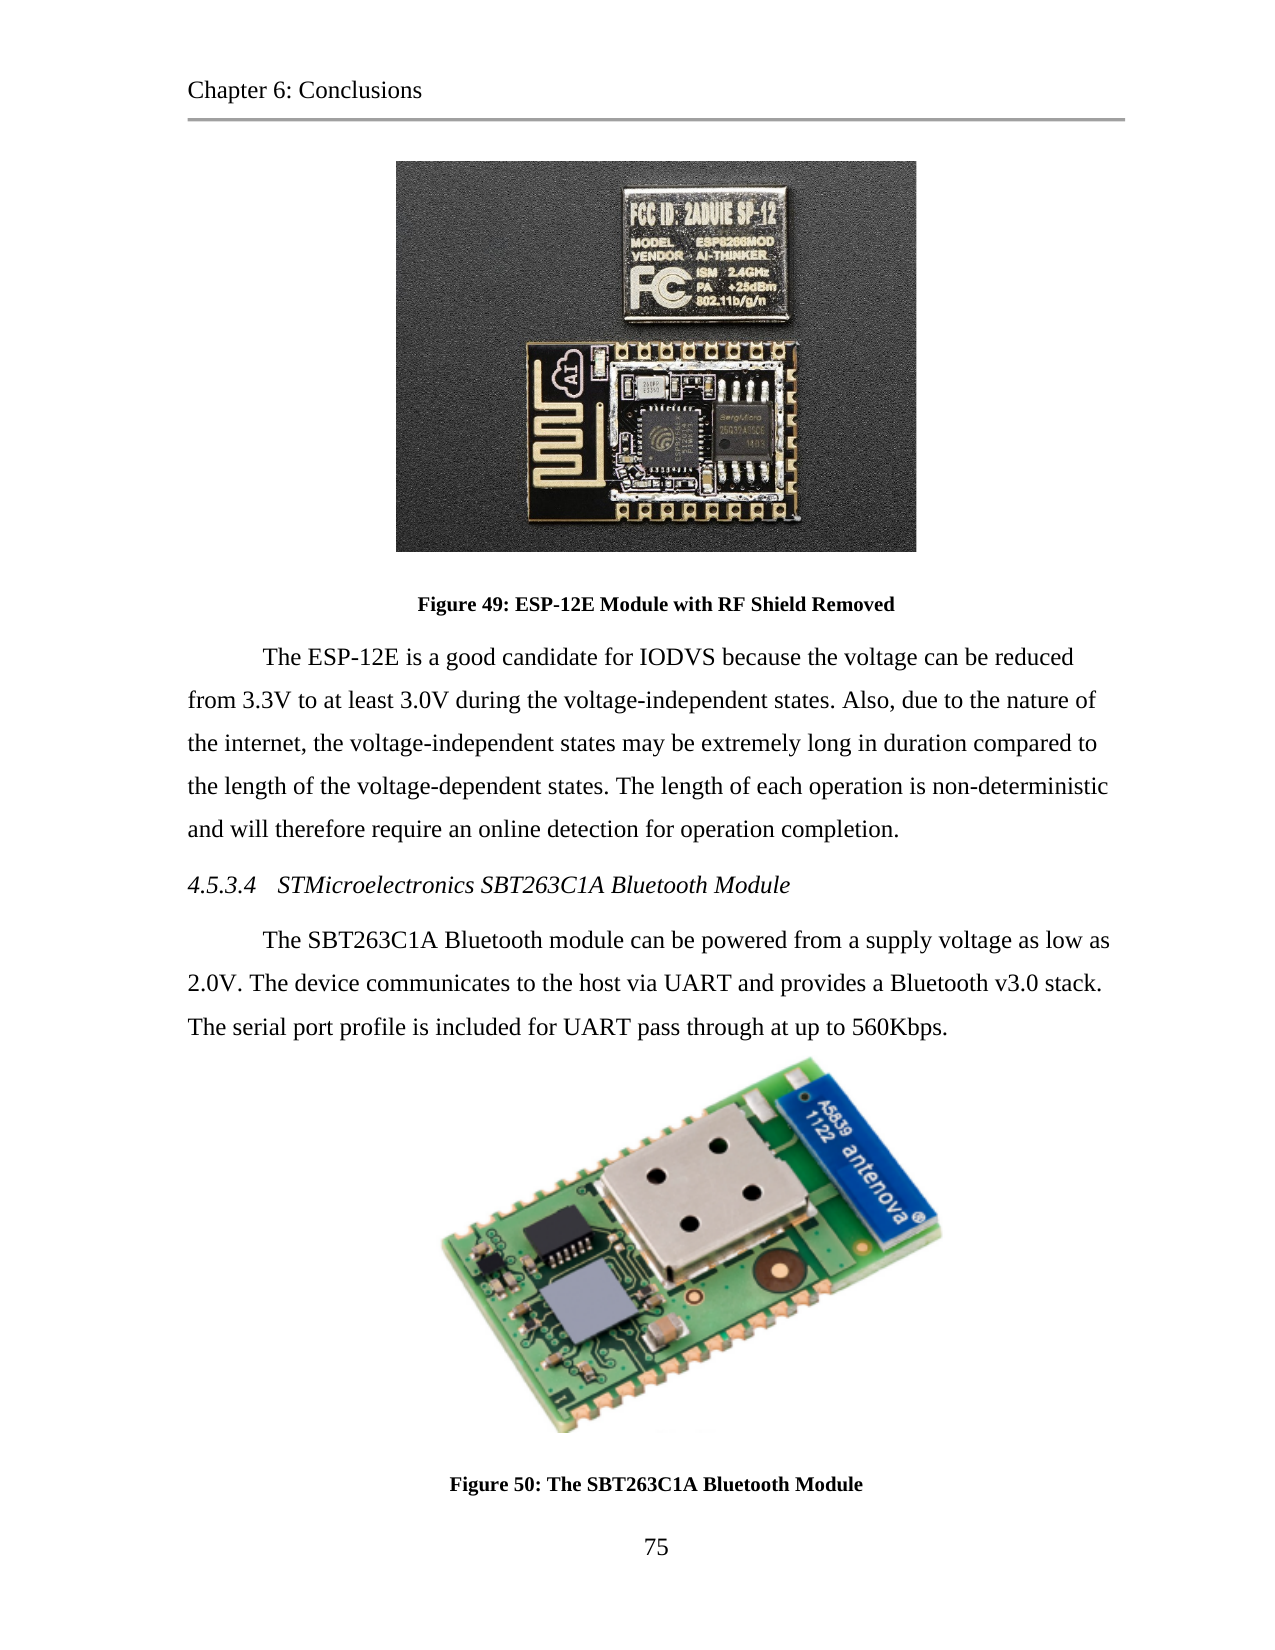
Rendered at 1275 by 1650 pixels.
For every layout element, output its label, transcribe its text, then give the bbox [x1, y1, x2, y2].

picture [396, 161, 917, 552]
picture [428, 1054, 960, 1433]
text The ESP-12E is a good candidate for IODVS because the voltage can be reduced from 3.3V to at least 3.0V during the voltage-independent states. Also, due to the nature of the internet, the voltage-independent states may be extremely long in duration compared to the length of the voltage-dependent states. The length of each operation is non-deterministic and will therefore require an online detection for operation completion. [187, 642, 1125, 843]
text The SBT263C1A Bluetooth module can be powered from a supply voltage as low as 2.0V. The device communicates to the host via UART and provides a Bluetooth v3.0 stack. The serial port profile is included for UART pass through at up to 560Kbps. [187, 925, 1125, 1040]
subtitle STMicroelectronics SBT263C1A Bluetooth Module [187, 870, 1125, 898]
text Figure 49: ESP-12E Module with RF Shield Removed [187, 591, 1125, 616]
text Figure 50: The SBT263C1A Bluetooth Module [187, 1472, 1125, 1496]
